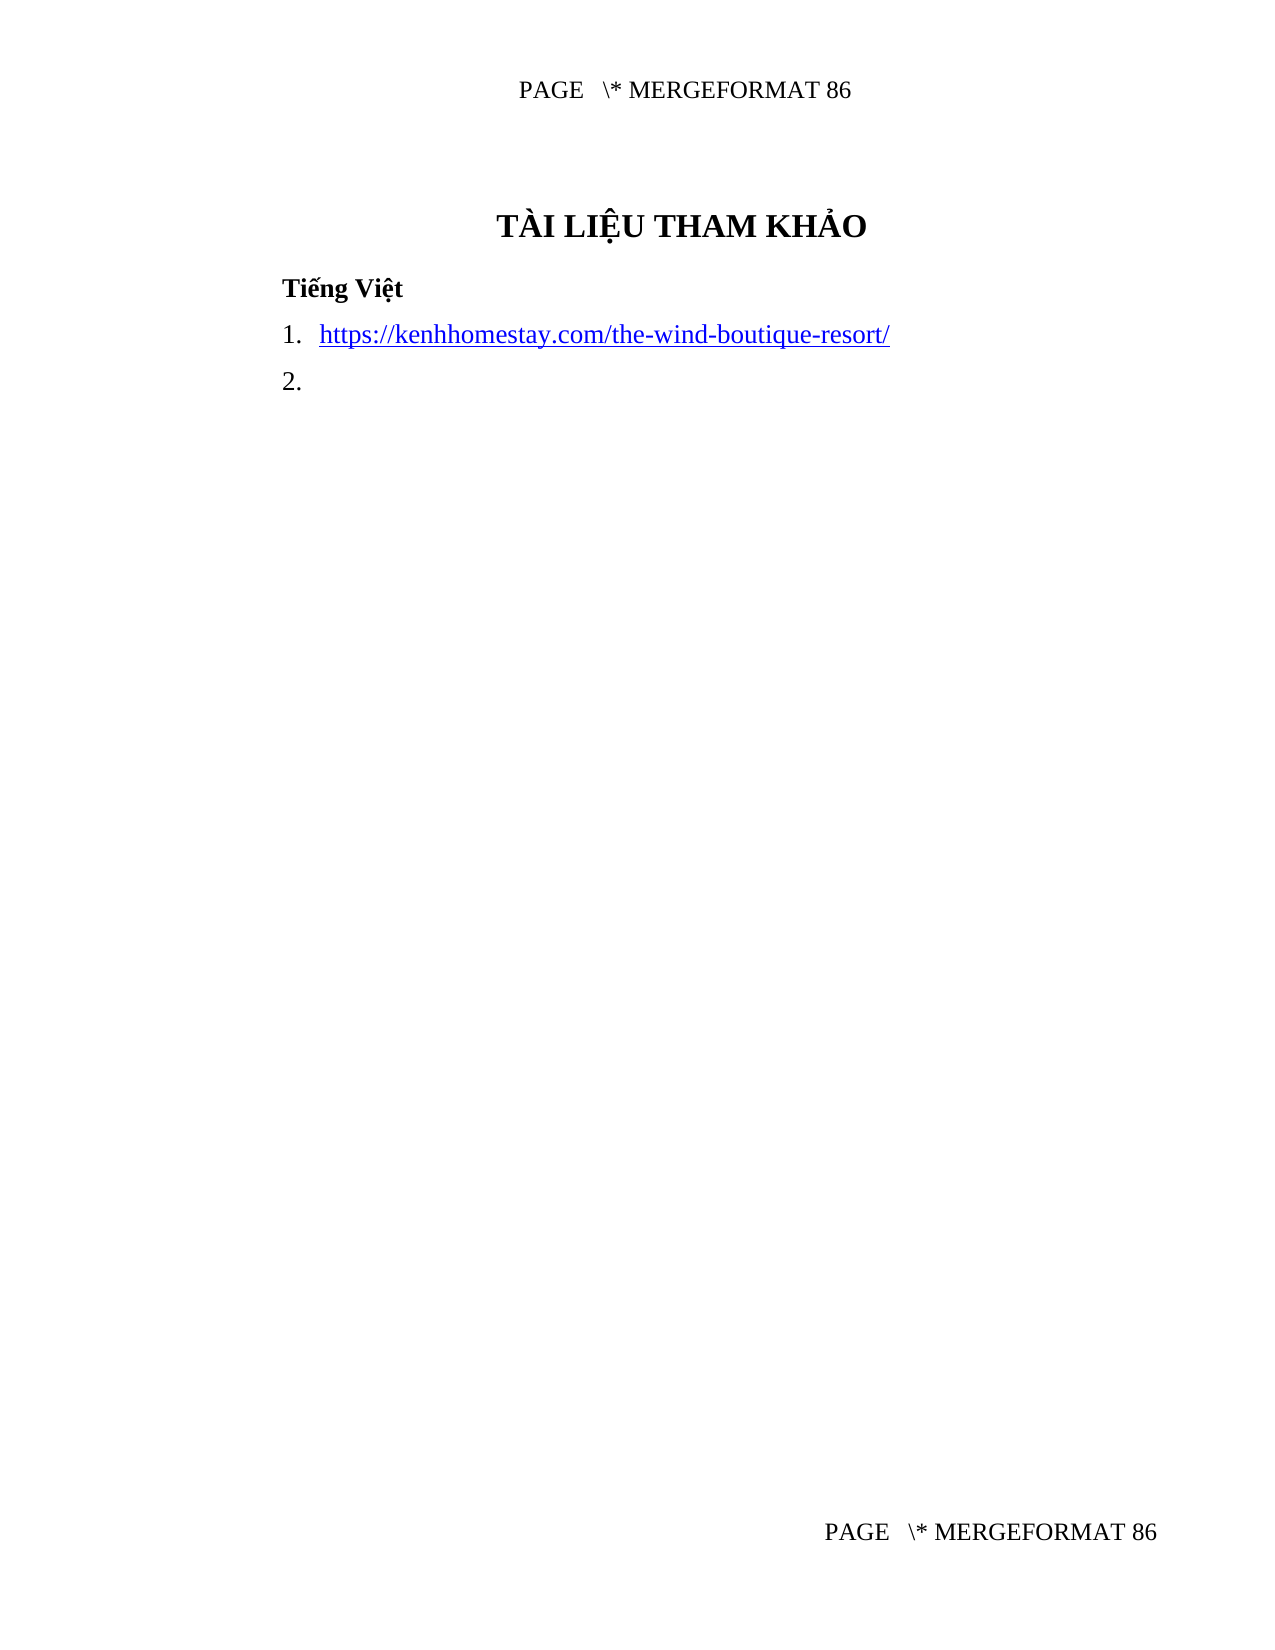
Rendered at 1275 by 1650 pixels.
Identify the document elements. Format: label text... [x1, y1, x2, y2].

text TÀI LIỆU THAM KHẢO [207, 207, 1157, 245]
list https://kenhhomestay.com/the-wind-boutique-resort/ [282, 318, 1157, 349]
text Tiếng Việt [244, 272, 1157, 303]
